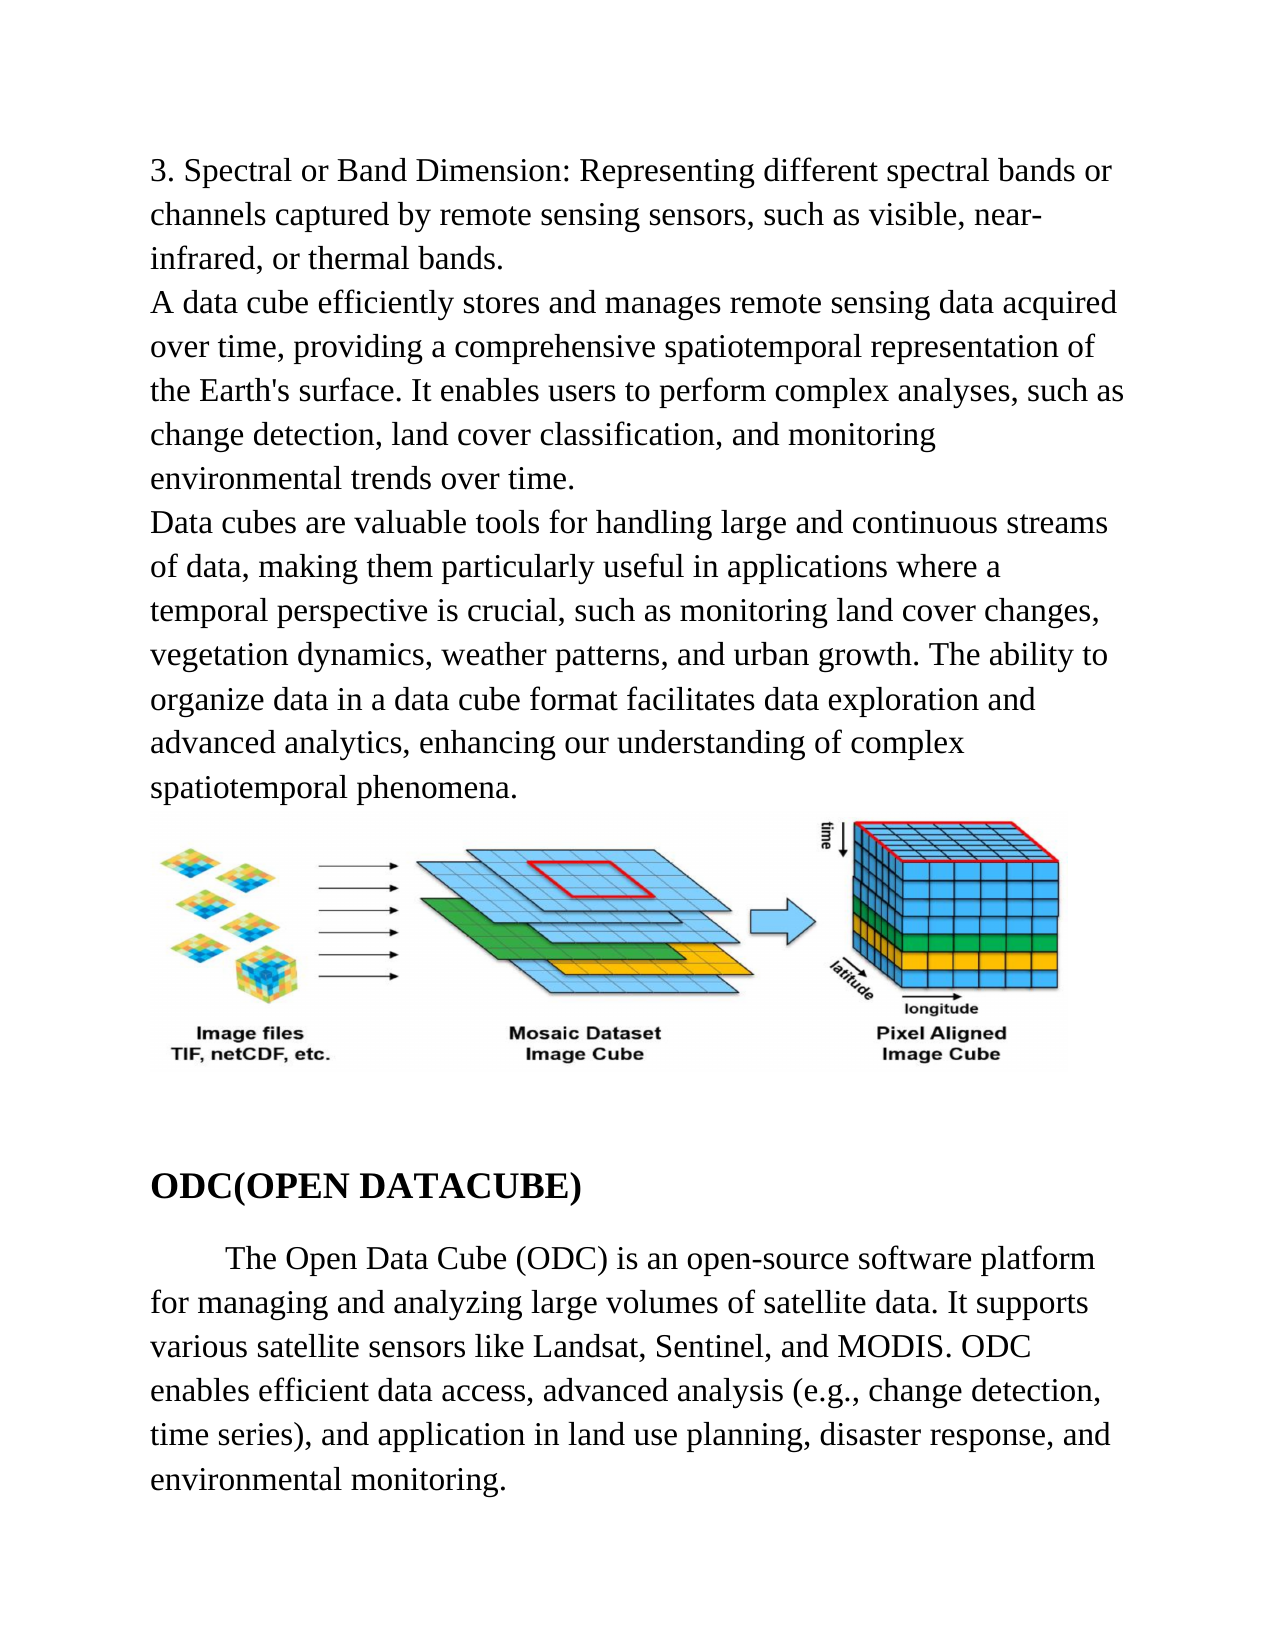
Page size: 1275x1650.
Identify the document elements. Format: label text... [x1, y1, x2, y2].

picture [150, 811, 1068, 1072]
text Data cubes are valuable tools for handling large and continuous streams of data, making them particularly useful in applications where a temporal perspective is crucial, such as monitoring land cover changes, vegetation dynamics, weather patterns, and urban growth. The ability to organize data in a data cube format facilitates data exploration and advanced analytics, enhancing our understanding of complex spatiotemporal phenomena. [150, 502, 1125, 805]
text ODC(OPEN DATACUBE) [150, 1164, 1125, 1207]
text 3. Spectral or Band Dimension: Representing different spectral bands or channels captured by remote sensing sensors, such as visible, near-infrared, or thermal bands. [150, 150, 1125, 276]
text The Open Data Cube (ODC) is an open-source software platform for managing and analyzing large volumes of satellite data. It supports various satellite sensors like Landsat, Sentinel, and MODIS. ODC enables efficient data access, advanced analysis (e.g., change detection, time series), and application in land use planning, disaster response, and environmental monitoring. [150, 1238, 1125, 1497]
text A data cube efficiently stores and manages remote sensing data acquired over time, providing a comprehensive spatiotemporal representation of the Earth's surface. It enables users to perform complex analyses, such as change detection, land cover classification, and monitoring environmental trends over time. [150, 282, 1125, 497]
